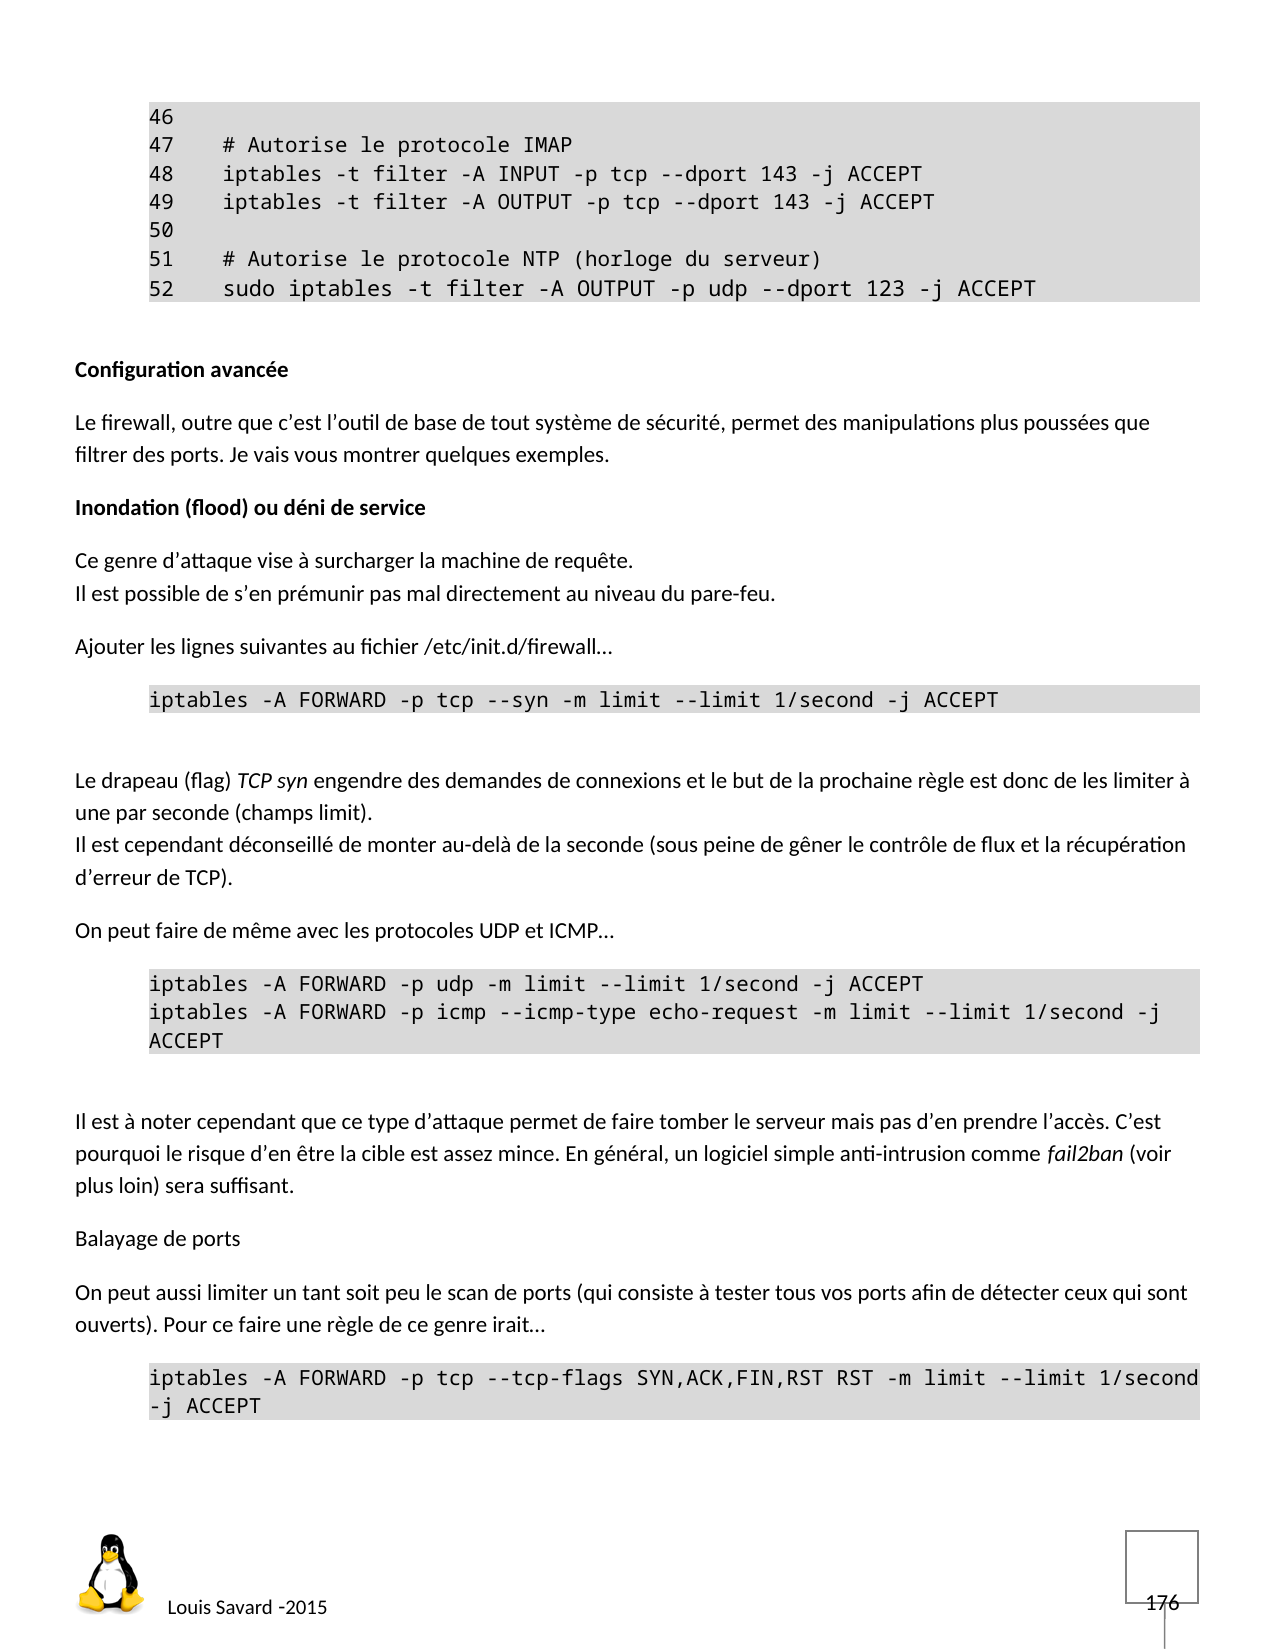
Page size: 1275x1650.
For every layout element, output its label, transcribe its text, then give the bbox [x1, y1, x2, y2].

text Il est à noter cependant que ce type d’attaque permet de faire tomber le serveur mais pas d’en prendre l’accès. C’est pourquoi le risque d’en être la cible est assez mince. En général, un logiciel simple anti-intrusion comme fail2ban (voir plus loin) sera suffisant. [75, 1107, 1200, 1199]
text 51 # Autorise le protocole NTP (horloge du serveur) [149, 244, 1200, 272]
text 47 # Autorise le protocole IMAP [149, 130, 1200, 159]
text 46 [149, 102, 1200, 130]
picture [75, 1530, 147, 1615]
text Le firewall, outre que c’est l’outil de base de tout système de sécurité, permet des manipulations plus poussées que filtrer des ports. Je vais vous montrer quelques exemples. [75, 408, 1200, 468]
text iptables -A FORWARD -p udp -m limit --limit 1/second -j ACCEPT [149, 969, 1200, 997]
text Ajouter les lignes suivantes au fichier /etc/init.d/firewall… [75, 632, 1200, 660]
text 50 [149, 216, 1200, 244]
text 49 iptables -t filter -A OUTPUT -p tcp --dport 143 -j ACCEPT [149, 187, 1200, 216]
text Le drapeau (flag) TCP syn engendre des demandes de connexions et le but de la prochaine règle est donc de les limiter à une par seconde (champs limit). Il est cependant déconseillé de monter au-delà de la seconde (sous peine de gêner le contrôle de flux et la récupération d’erreur de TCP). [75, 766, 1200, 891]
text On peut faire de même avec les protocoles UDP et ICMP… [75, 916, 1200, 944]
text Balayage de ports [75, 1224, 1200, 1253]
text 48 iptables -t filter -A INPUT -p tcp --dport 143 -j ACCEPT [149, 159, 1200, 187]
text On peut aussi limiter un tant soit peu le scan de ports (qui consiste à tester tous vos ports afin de détecter ceux qui sont ouverts). Pour ce faire une règle de ce genre irait… [75, 1278, 1200, 1338]
text iptables -A FORWARD -p icmp --icmp-type echo-request -m limit --limit 1/second -j ACCEPT [149, 997, 1200, 1054]
text 52 sudo iptables -t filter -A OUTPUT -p udp --dport 123 -j ACCEPT [149, 272, 1200, 302]
text Ce genre d’attaque vise à surcharger la machine de requête. Il est possible de s’en prémunir pas mal directement au niveau du pare-feu. [75, 547, 1200, 607]
text Configuration avancée [75, 355, 1200, 383]
text iptables -A FORWARD -p tcp --syn -m limit --limit 1/second -j ACCEPT [149, 685, 1200, 713]
text Inondation (flood) ou déni de service [75, 493, 1200, 522]
text iptables -A FORWARD -p tcp --tcp-flags SYN,ACK,FIN,RST RST -m limit --limit 1/second -j ACCEPT [149, 1363, 1200, 1420]
